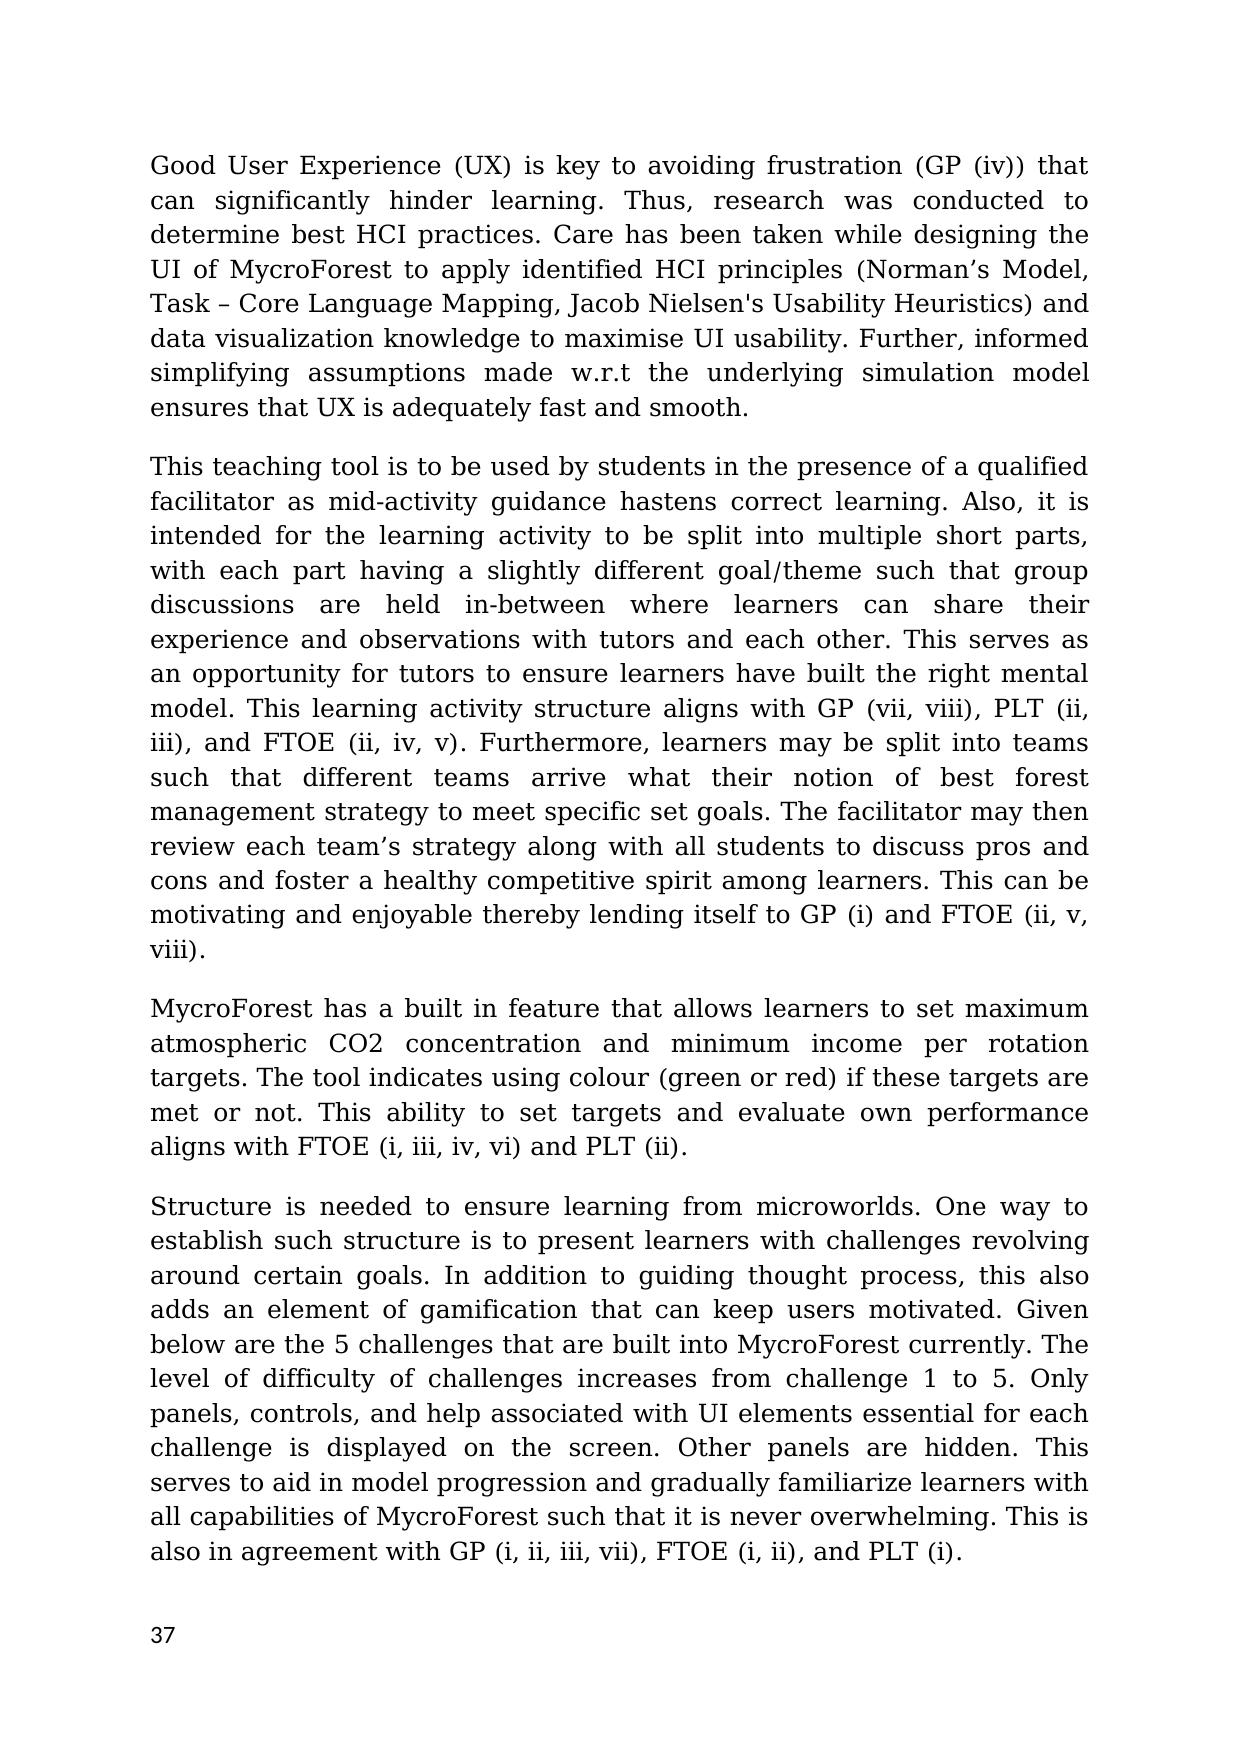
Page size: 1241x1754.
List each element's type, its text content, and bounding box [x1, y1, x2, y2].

text Good User Experience (UX) is key to avoiding frustration (GP (iv)) that can significantly hinder learning. Thus, research was conducted to determine best HCI practices. Care has been taken while designing the UI of MycroForest to apply identified HCI principles (Norman’s Model, Task – Core Language Mapping, Jacob Nielsen's Usability Heuristics) and data visualization knowledge to maximise UI usability. Further, informed simplifying assumptions made w.r.t the underlying simulation model ensures that UX is adequately fast and smooth. [150, 150, 1090, 421]
text Structure is needed to ensure learning from microworlds. One way to establish such structure is to present learners with challenges revolving around certain goals. In addition to guiding thought process, this also adds an element of gamification that can keep users motivated. Given below are the 5 challenges that are built into MycroForest currently. The level of difficulty of challenges increases from challenge 1 to 5. Only panels, controls, and help associated with UI elements essential for each challenge is displayed on the screen. Other panels are hidden. This serves to aid in model progression and gradually familiarize learners with all capabilities of MycroForest such that it is never overwhelming. This is also in agreement with GP (i, ii, iii, vii), FTOE (i, ii), and PLT (i). [150, 1190, 1090, 1565]
text MycroForest has a built in feature that allows learners to set maximum atmospheric CO2 concentration and minimum income per rotation targets. The tool indicates using colour (green or red) if these targets are met or not. This ability to set targets and evaluate own performance aligns with FTOE (i, iii, iv, vi) and PLT (ii). [150, 993, 1090, 1161]
text This teaching tool is to be used by students in the presence of a qualified facilitator as mid-activity guidance hastens correct learning. Also, it is intended for the learning activity to be split into multiple short parts, with each part having a slightly different goal/theme such that group discussions are held in-between where learners can share their experience and observations with tutors and each other. This serves as an opportunity for tutors to ensure learners have built the right mental model. This learning activity structure aligns with GP (vii, viii), PLT (ii, iii), and FTOE (ii, iv, v). Furthermore, learners may be split into teams such that different teams arrive what their notion of best forest management strategy to meet specific set goals. The facilitator may then review each team’s strategy along with all students to discuss pros and cons and foster a healthy competitive spirit among learners. This can be motivating and enjoyable thereby lending itself to GP (i) and FTOE (ii, v, viii). [150, 451, 1090, 963]
